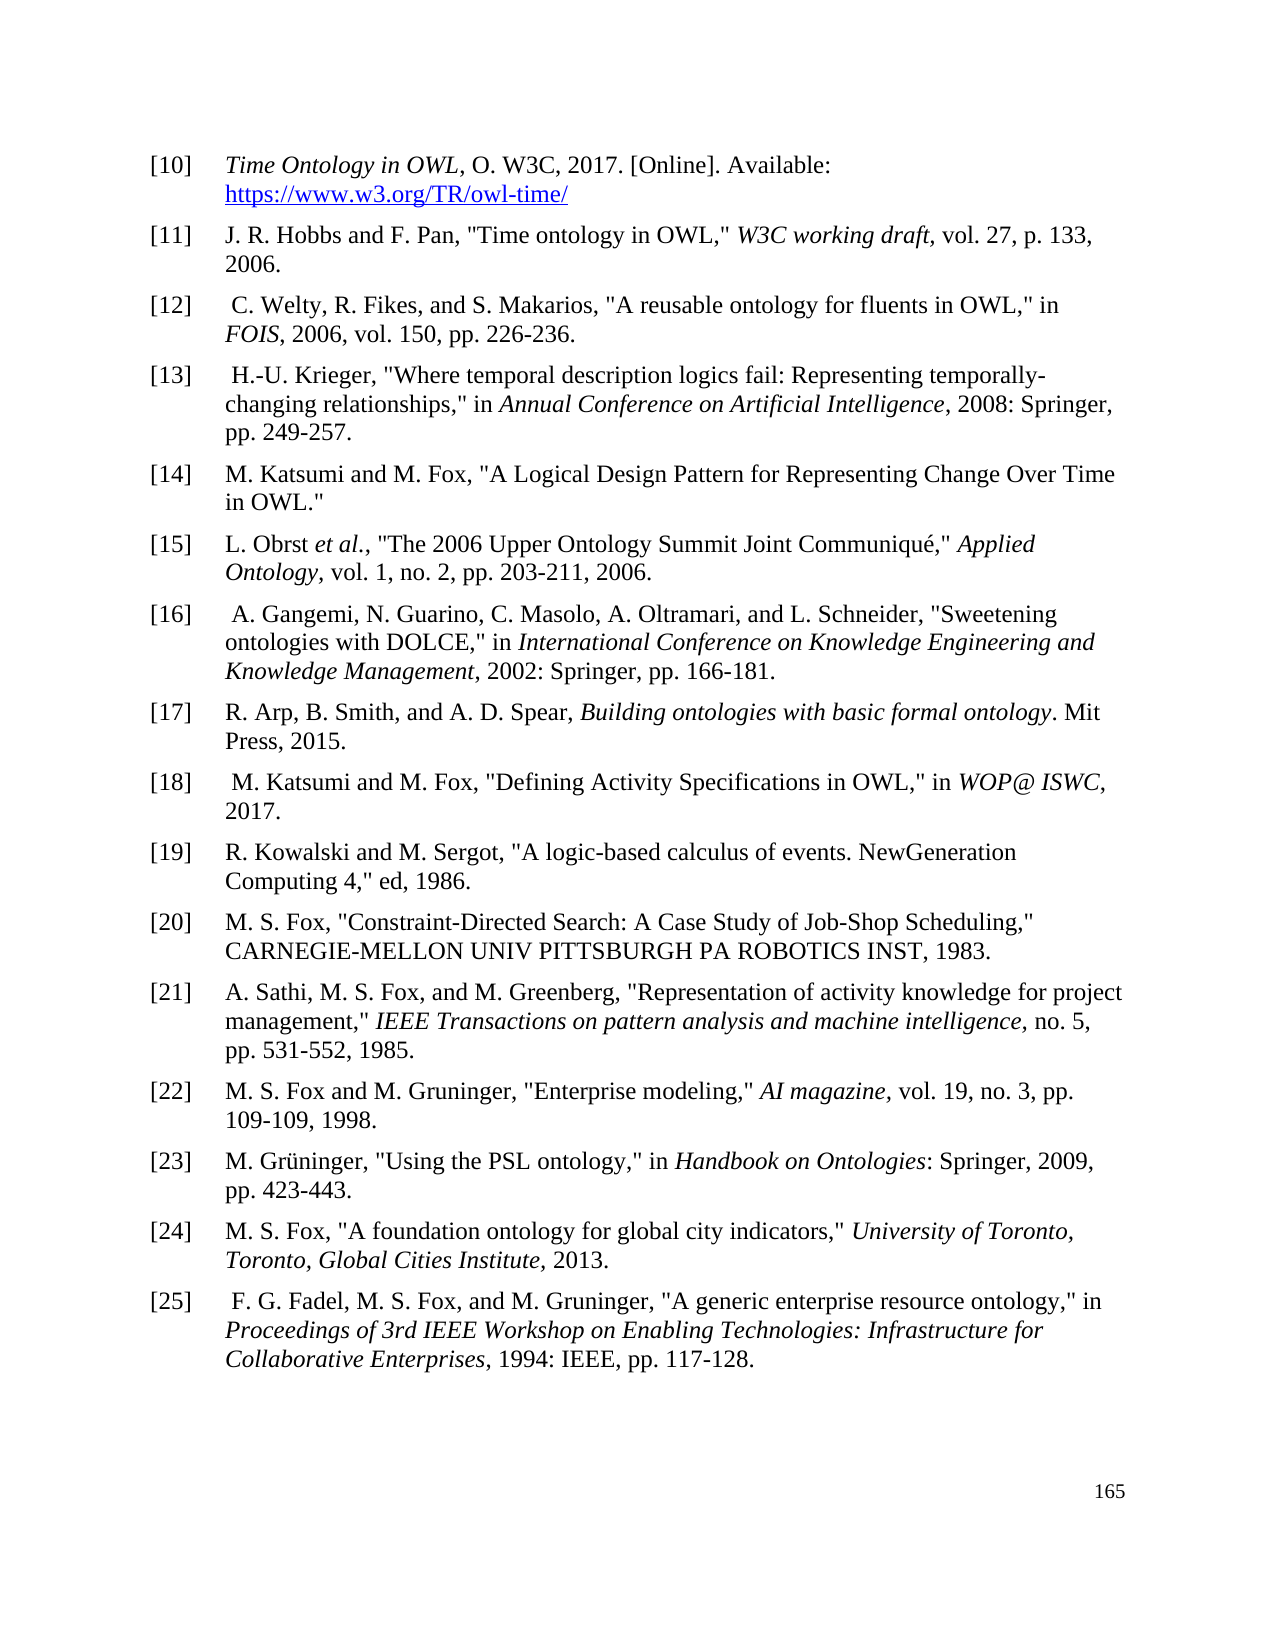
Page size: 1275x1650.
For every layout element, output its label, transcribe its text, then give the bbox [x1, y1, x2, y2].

text [12] C. Welty, R. Fikes, and S. Makarios, "A reusable ontology for fluents in OWL," in FOIS, 2006, vol. 150, pp. 226-236. [150, 290, 1125, 347]
text [13] H.-U. Krieger, "Where temporal description logics fail: Representing temporally-changing relationships," in Annual Conference on Artificial Intelligence, 2008: Springer, pp. 249-257. [150, 360, 1125, 446]
text [16] A. Gangemi, N. Guarino, C. Masolo, A. Oltramari, and L. Schneider, "Sweetening ontologies with DOLCE," in International Conference on Knowledge Engineering and Knowledge Management, 2002: Springer, pp. 166-181. [150, 599, 1125, 685]
text [19] R. Kowalski and M. Sergot, "A logic-based calculus of events. NewGeneration Computing 4," ed, 1986. [150, 837, 1125, 895]
text [24] M. S. Fox, "A foundation ontology for global city indicators," University of Toronto, Toronto, Global Cities Institute, 2013. [150, 1216, 1125, 1274]
text [20] M. S. Fox, "Constraint-Directed Search: A Case Study of Job-Shop Scheduling," CARNEGIE-MELLON UNIV PITTSBURGH PA ROBOTICS INST, 1983. [150, 907, 1125, 965]
text [15] L. Obrst et al., "The 2006 Upper Ontology Summit Joint Communiqué," Applied Ontology, vol. 1, no. 2, pp. 203-211, 2006. [150, 529, 1125, 586]
text [10] Time Ontology in OWL, O. W3C, 2017. [Online]. Available: https://www.w3.org/TR/owl-time/ [150, 150, 1125, 207]
text [17] R. Arp, B. Smith, and A. D. Spear, Building ontologies with basic formal ontology. Mit Press, 2015. [150, 697, 1125, 755]
text [21] A. Sathi, M. S. Fox, and M. Greenberg, "Representation of activity knowledge for project management," IEEE Transactions on pattern analysis and machine intelligence, no. 5, pp. 531-552, 1985. [150, 977, 1125, 1064]
text [18] M. Katsumi and M. Fox, "Defining Activity Specifications in OWL," in WOP@ ISWC, 2017. [150, 767, 1125, 825]
text [22] M. S. Fox and M. Gruninger, "Enterprise modeling," AI magazine, vol. 19, no. 3, pp. 109-109, 1998. [150, 1076, 1125, 1134]
text [14] M. Katsumi and M. Fox, "A Logical Design Pattern for Representing Change Over Time in OWL." [150, 459, 1125, 516]
text [25] F. G. Fadel, M. S. Fox, and M. Gruninger, "A generic enterprise resource ontology," in Proceedings of 3rd IEEE Workshop on Enabling Technologies: Infrastructure for Collaborative Enterprises, 1994: IEEE, pp. 117-128. [150, 1286, 1125, 1372]
text [11] J. R. Hobbs and F. Pan, "Time ontology in OWL," W3C working draft, vol. 27, p. 133, 2006. [150, 220, 1125, 277]
text [23] M. Grüninger, "Using the PSL ontology," in Handbook on Ontologies: Springer, 2009, pp. 423-443. [150, 1146, 1125, 1204]
